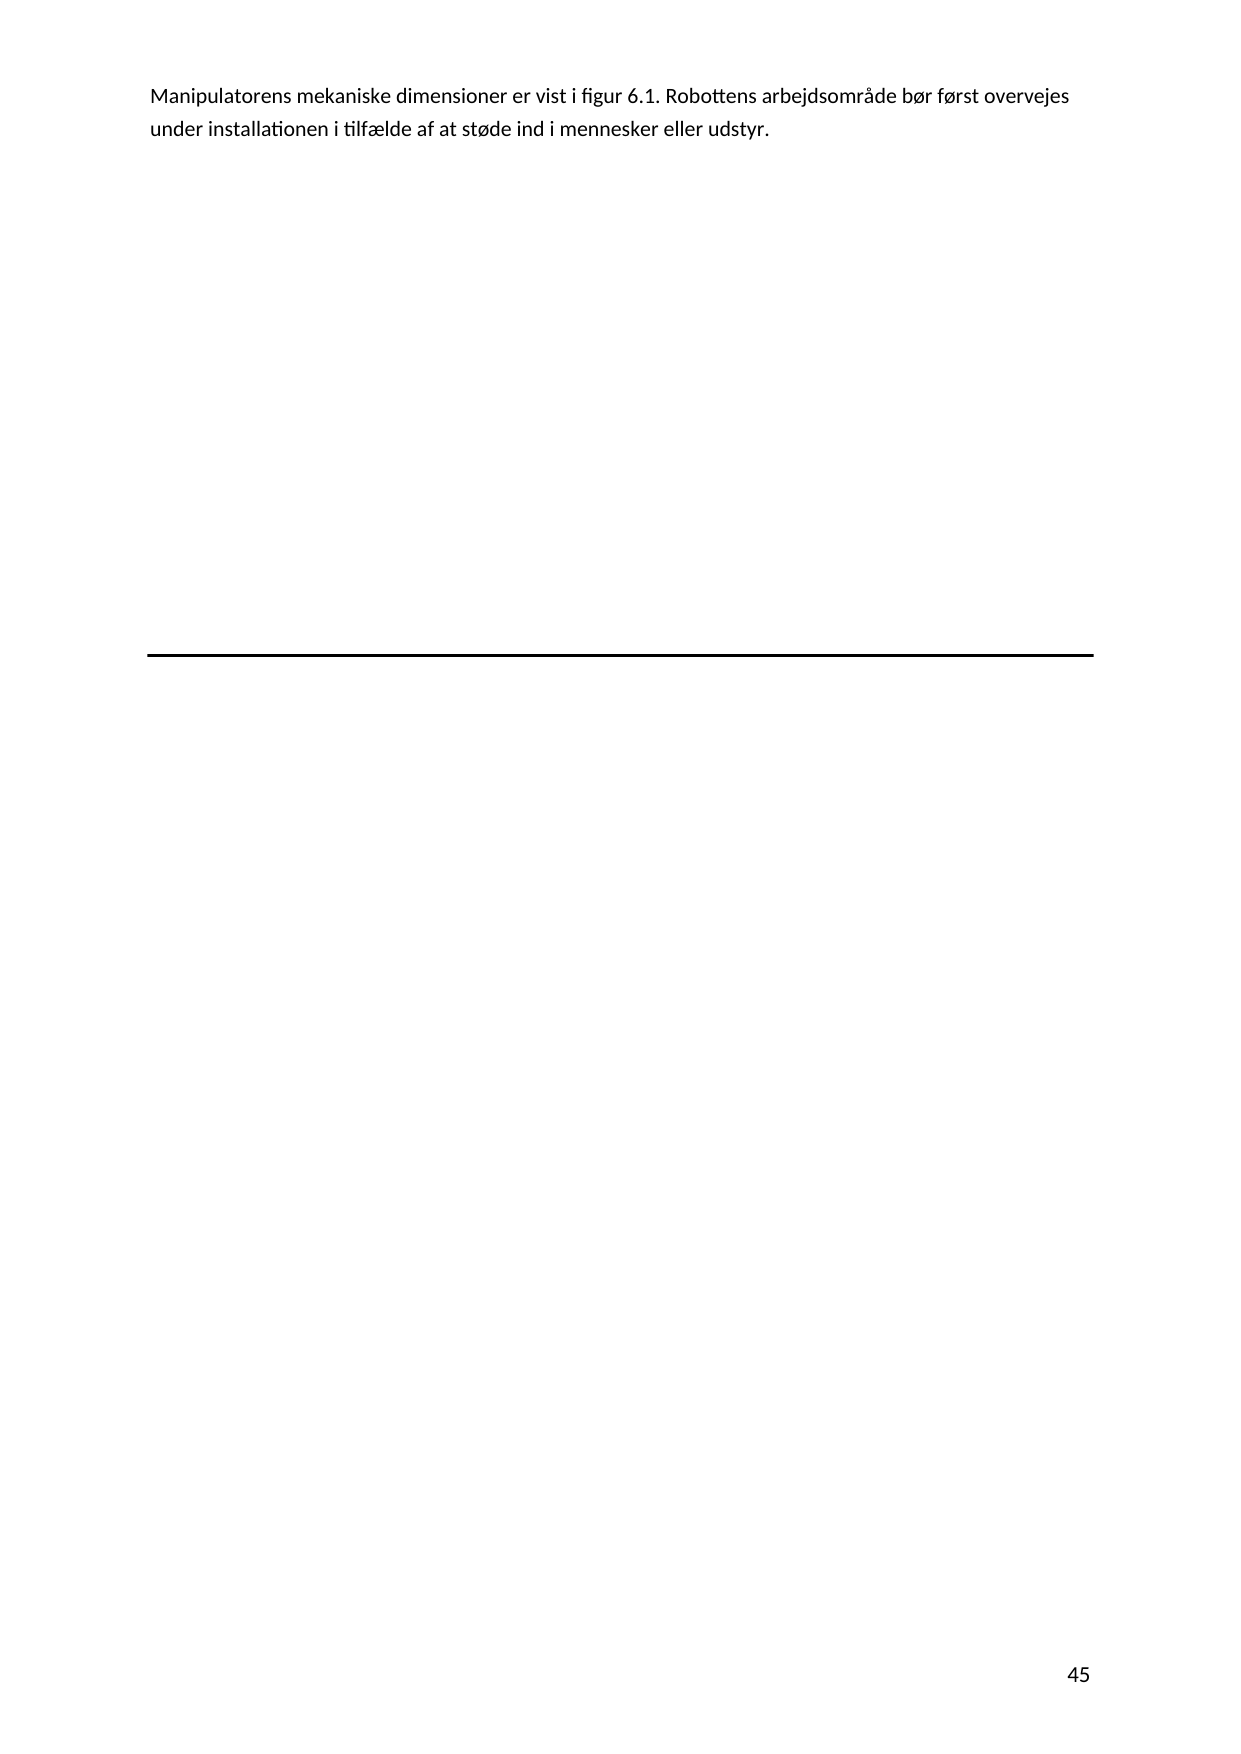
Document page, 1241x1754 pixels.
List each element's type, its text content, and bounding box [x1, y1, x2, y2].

text Manipulatorens mekaniske dimensioner er vist i figur 6.1. Robottens arbejdsområde bør først overvejes under installationen i tilfælde af at støde ind i mennesker eller udstyr. [150, 83, 1089, 142]
